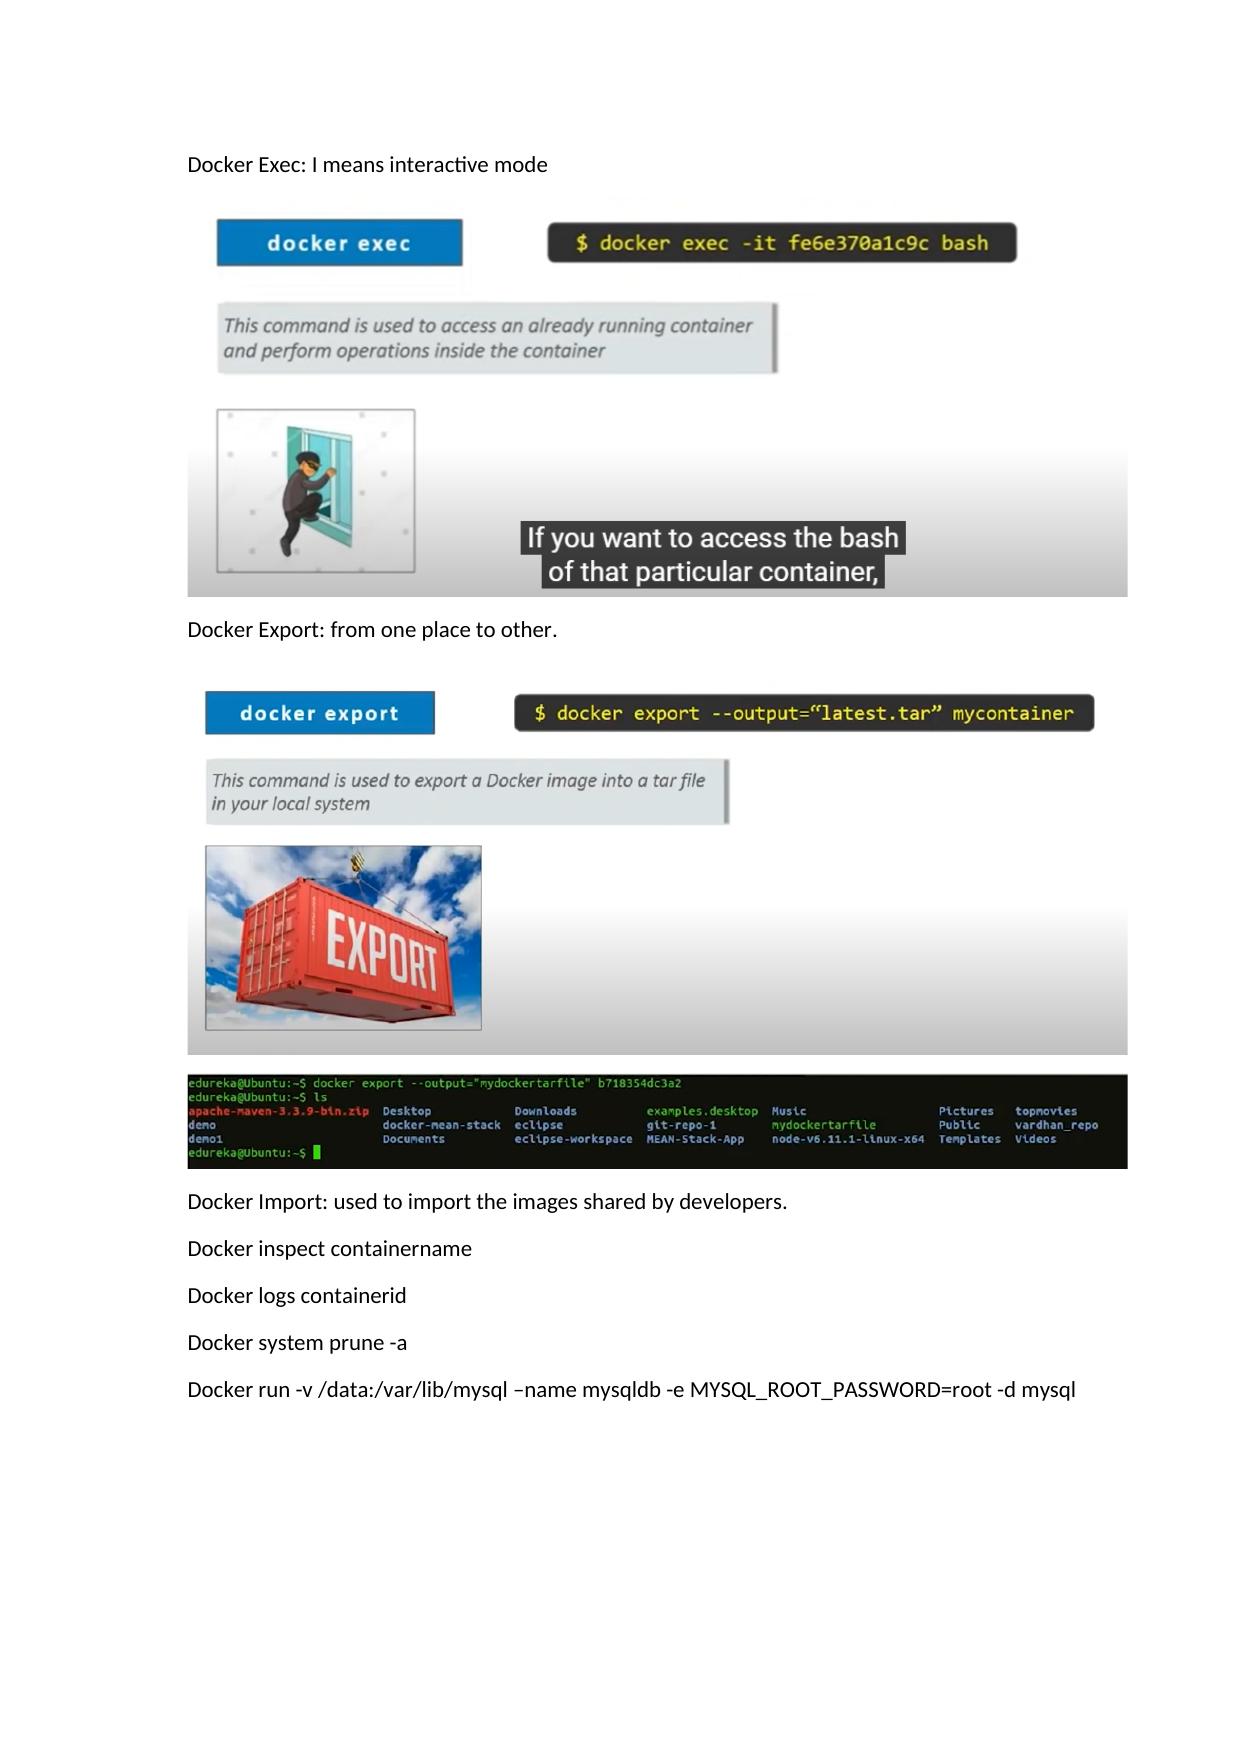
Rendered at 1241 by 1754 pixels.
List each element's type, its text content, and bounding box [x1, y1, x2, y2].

picture [187, 662, 1128, 1055]
text Docker Exec: I means interactive mode [187, 150, 1090, 178]
text Docker Import: used to import the images shared by developers. [187, 1187, 1090, 1216]
text Docker run -v /data:/var/lib/mysql –name mysqldb -e MYSQL_ROOT_PASSWORD=root -d mysql [187, 1375, 1090, 1403]
picture [187, 196, 1128, 597]
text Docker inspect containername [187, 1234, 1090, 1262]
text Docker Export: from one place to other. [187, 615, 1090, 643]
text Docker logs containerid [187, 1281, 1090, 1309]
text Docker system prune -a [187, 1328, 1090, 1356]
picture [187, 1073, 1128, 1169]
